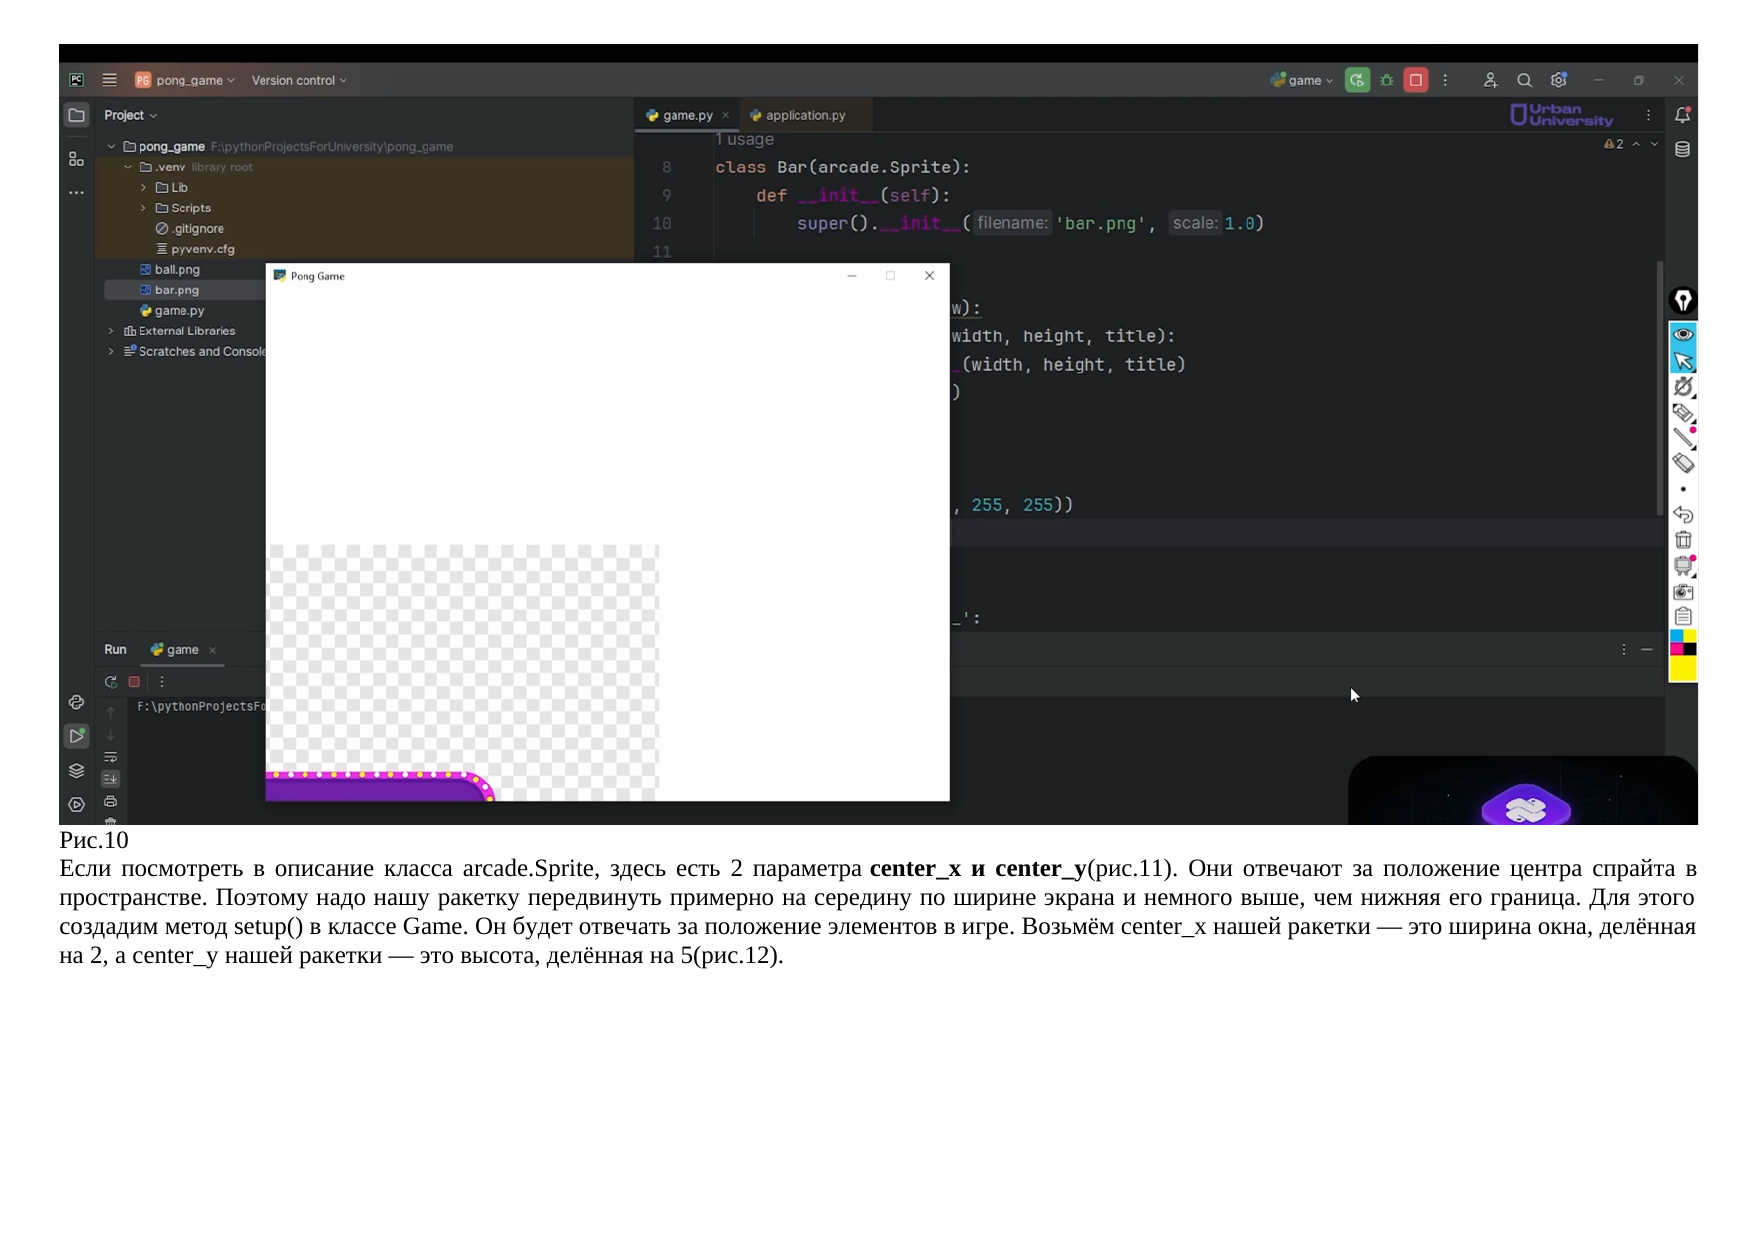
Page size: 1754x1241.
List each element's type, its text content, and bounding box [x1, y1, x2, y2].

picture [59, 44, 1699, 825]
text Рис.10 [59, 825, 1698, 853]
text Если посмотреть в описание класса arcade.Sprite, здесь есть 2 параметра center_x и center_y(рис.11). Они отвечают за положение центра спрайта в пространстве. Поэтому надо нашу ракетку передвинуть примерно на середину по ширине экрана и немного выше, чем нижняя его граница. Для этого создадим метод setup() в классе Game. Он будет отвечать за положение элементов в игре. Возьмём center_x нашей ракетки — это ширина окна, делённая на 2, а center_y нашей ракетки — это высота, делённая на 5(рис.12). [59, 853, 1698, 968]
